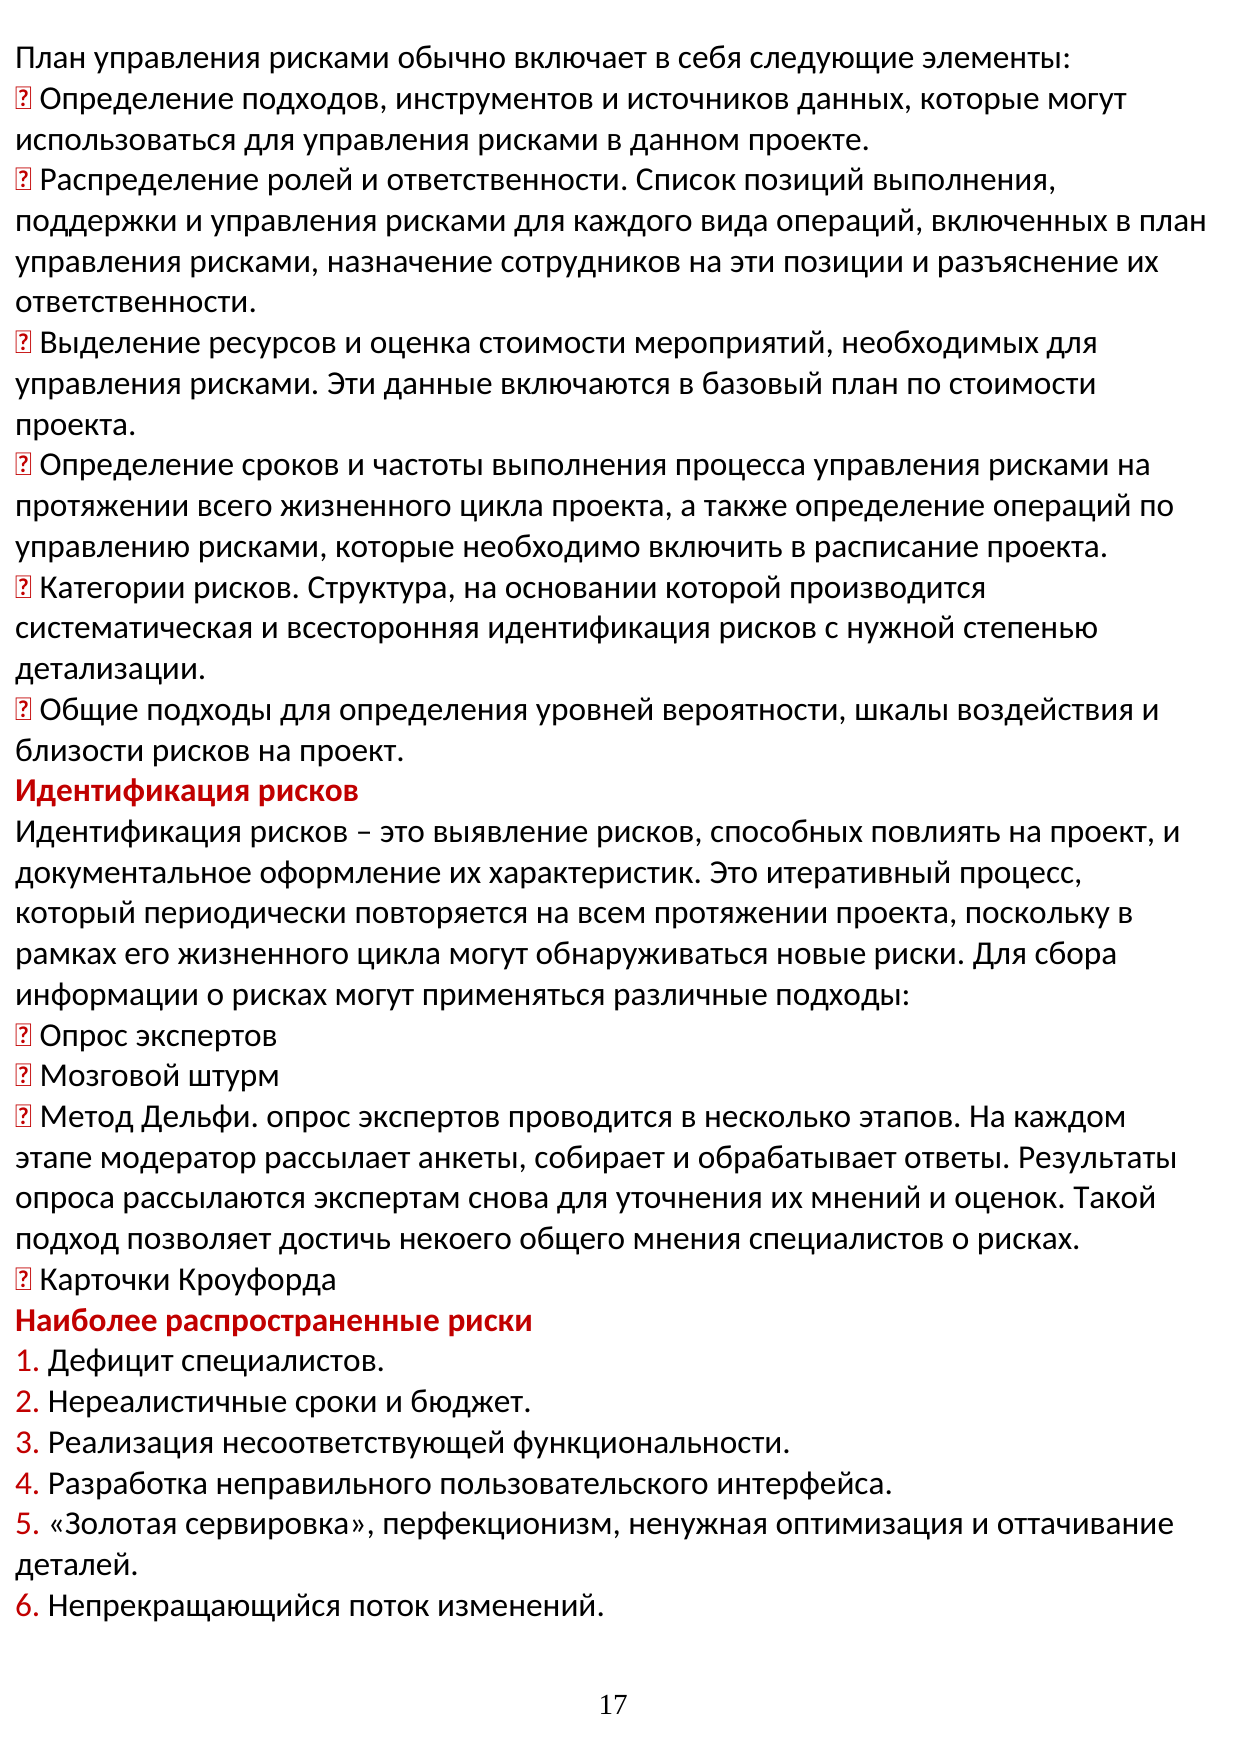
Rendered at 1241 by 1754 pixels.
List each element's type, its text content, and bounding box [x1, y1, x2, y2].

text  Выделение ресурсов и оценка стоимости мероприятий, необходимых для управления рисками. Эти данные включаются в базовый план по стоимости проекта. [15, 321, 1211, 443]
text  Опрос экспертов [15, 1014, 1211, 1054]
text  Карточки Кроуфорда [15, 1258, 1211, 1299]
text 3. Реализация несоответствующей функциональности. [15, 1421, 1211, 1462]
text 5. «Золотая сервировка», перфекционизм, ненужная оптимизация и оттачивание деталей. [15, 1502, 1211, 1584]
text План управления рисками обычно включает в себя следующие элементы: [15, 36, 1211, 77]
text 2. Нереалистичные сроки и бюджет. [15, 1380, 1211, 1421]
text  Категории рисков. Структура, на основании которой производится систематическая и всесторонняя идентификация рисков с нужной степенью детализации. [15, 566, 1211, 688]
text  Общие подходы для определения уровней вероятности, шкалы воздействия и близости рисков на проект. [15, 688, 1211, 769]
text  Определение сроков и частоты выполнения процесса управления рисками на протяжении всего жизненного цикла проекта, а также определение операций по управлению рисками, которые необходимо включить в расписание проекта. [15, 443, 1211, 566]
text 4. Разработка неправильного пользовательского интерфейса. [15, 1462, 1211, 1502]
text  Метод Дельфи. опрос экспертов проводится в несколько этапов. На каждом этапе модератор рассылает анкеты, собирает и обрабатывает ответы. Результаты опроса рассылаются экспертам снова для уточнения их мнений и оценок. Такой подход позволяет достичь некоего общего мнения специалистов о рисках. [15, 1095, 1211, 1258]
text Идентификация рисков [15, 769, 1211, 810]
text  Мозговой штурм [15, 1054, 1211, 1095]
text 1. Дефицит специалистов. [15, 1339, 1211, 1380]
text Идентификация рисков – это выявление рисков, способных повлиять на проект, и документальное оформление их характеристик. Это итеративный процесс, который периодически повторяется на всем протяжении проекта, поскольку в рамках его жизненного цикла могут обнаруживаться новые риски. Для сбора информации о рисках могут применяться различные подходы: [15, 810, 1211, 1014]
text Наиболее распространенные риски [15, 1299, 1211, 1339]
text  Распределение ролей и ответственности. Список позиций выполнения, поддержки и управления рисками для каждого вида операций, включенных в план управления рисками, назначение сотрудников на эти позиции и разъяснение их ответственности. [15, 158, 1211, 321]
text 6. Непрекращающийся поток изменений. [15, 1584, 1211, 1624]
text  Определение подходов, инструментов и источников данных, которые могут использоваться для управления рисками в данном проекте. [15, 77, 1211, 158]
